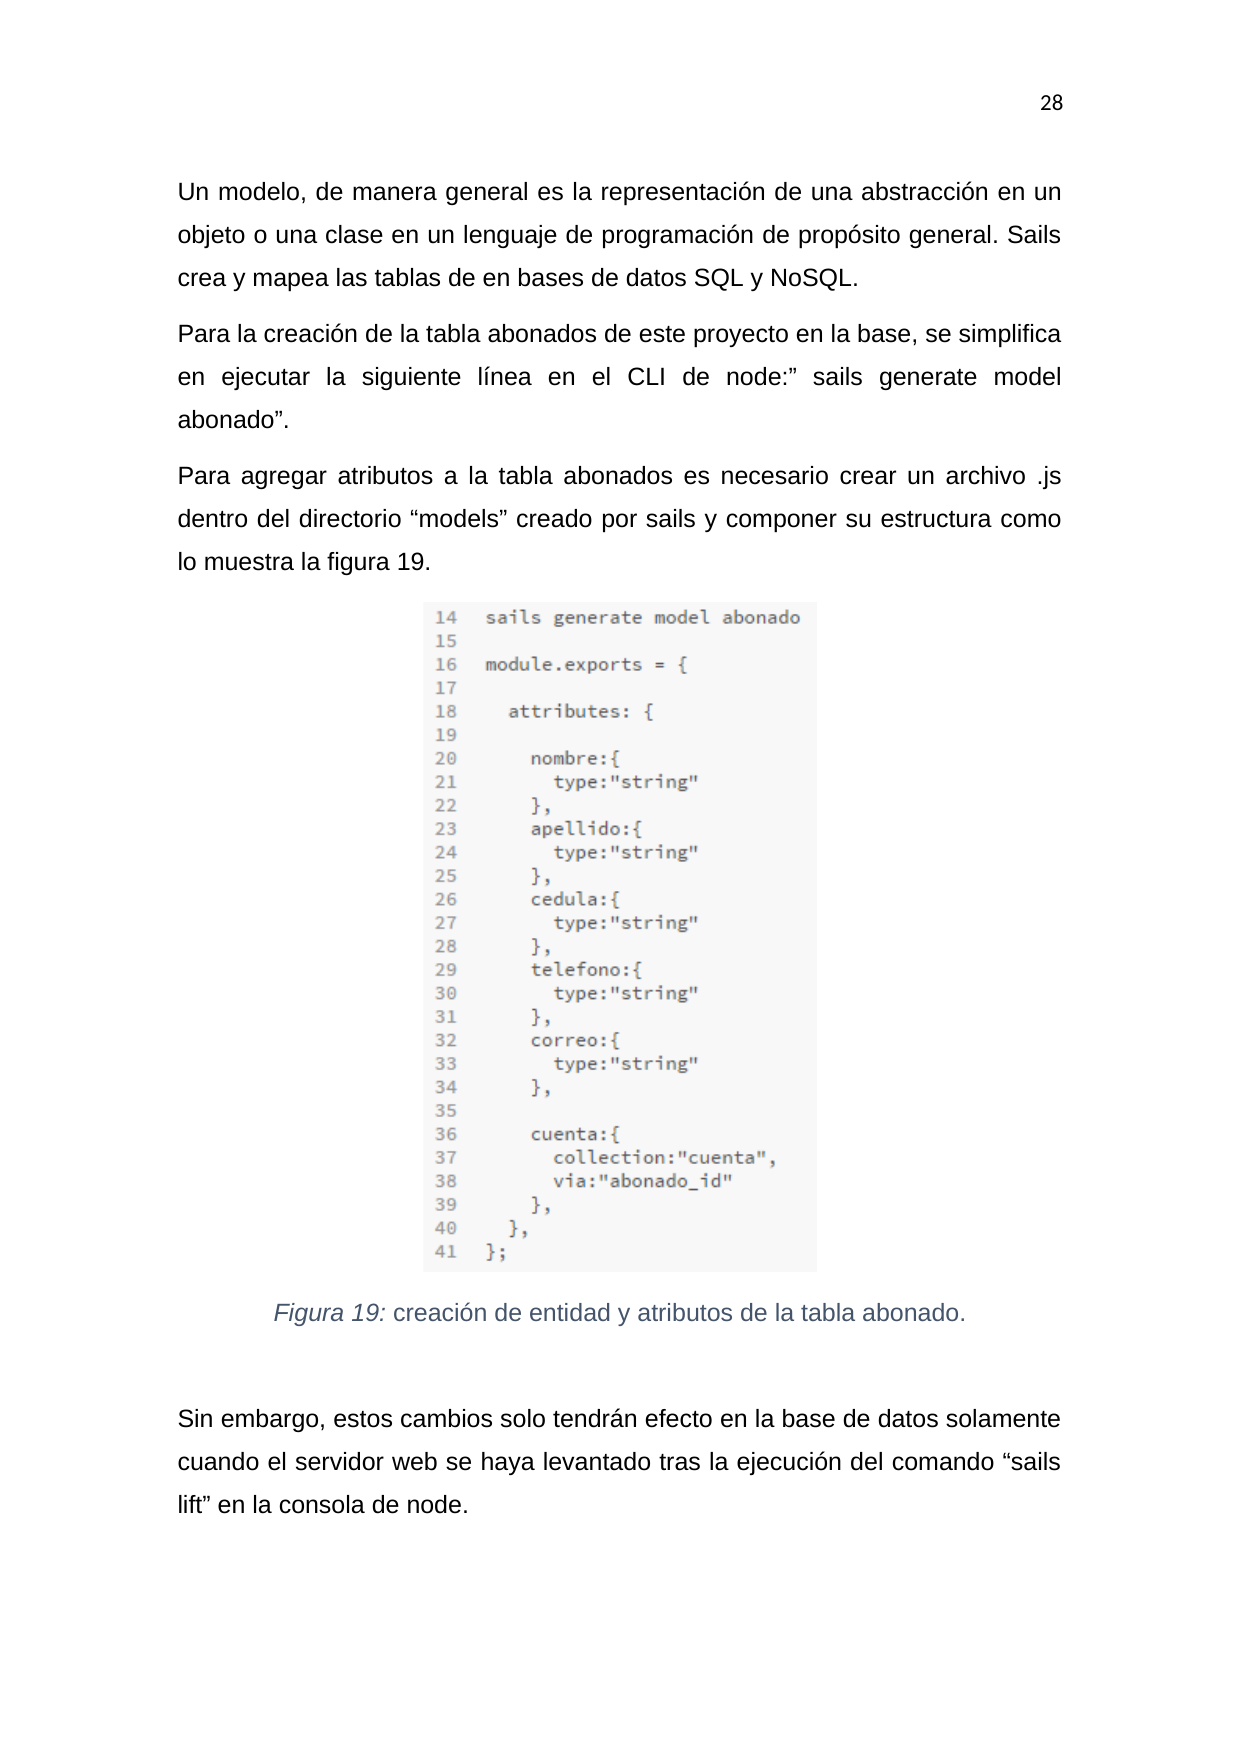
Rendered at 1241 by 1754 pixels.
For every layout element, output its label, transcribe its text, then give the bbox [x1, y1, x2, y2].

text Para la creación de la tabla abonados de este proyecto en la base, se simplifica en ejecutar la siguiente línea en el CLI de node:” sails generate model abonado”. [177, 319, 1063, 434]
text Figura 19: creación de entidad y atributos de la tabla abonado. [177, 1298, 1063, 1327]
text Para agregar atributos a la tabla abonados es necesario crear un archivo .js dentro del directorio “models” creado por sails y componer su estructura como lo muestra la figura 19. [177, 461, 1063, 576]
text Sin embargo, estos cambios solo tendrán efecto en la base de datos solamente cuando el servidor web se haya levantado tras la ejecución del comando “sails lift” en la consola de node. [177, 1404, 1063, 1519]
text Un modelo, de manera general es la representación de una abstracción en un objeto o una clase en un lenguaje de programación de propósito general. Sails crea y mapea las tablas de en bases de datos SQL y NoSQL. [177, 177, 1063, 292]
picture [423, 602, 817, 1272]
